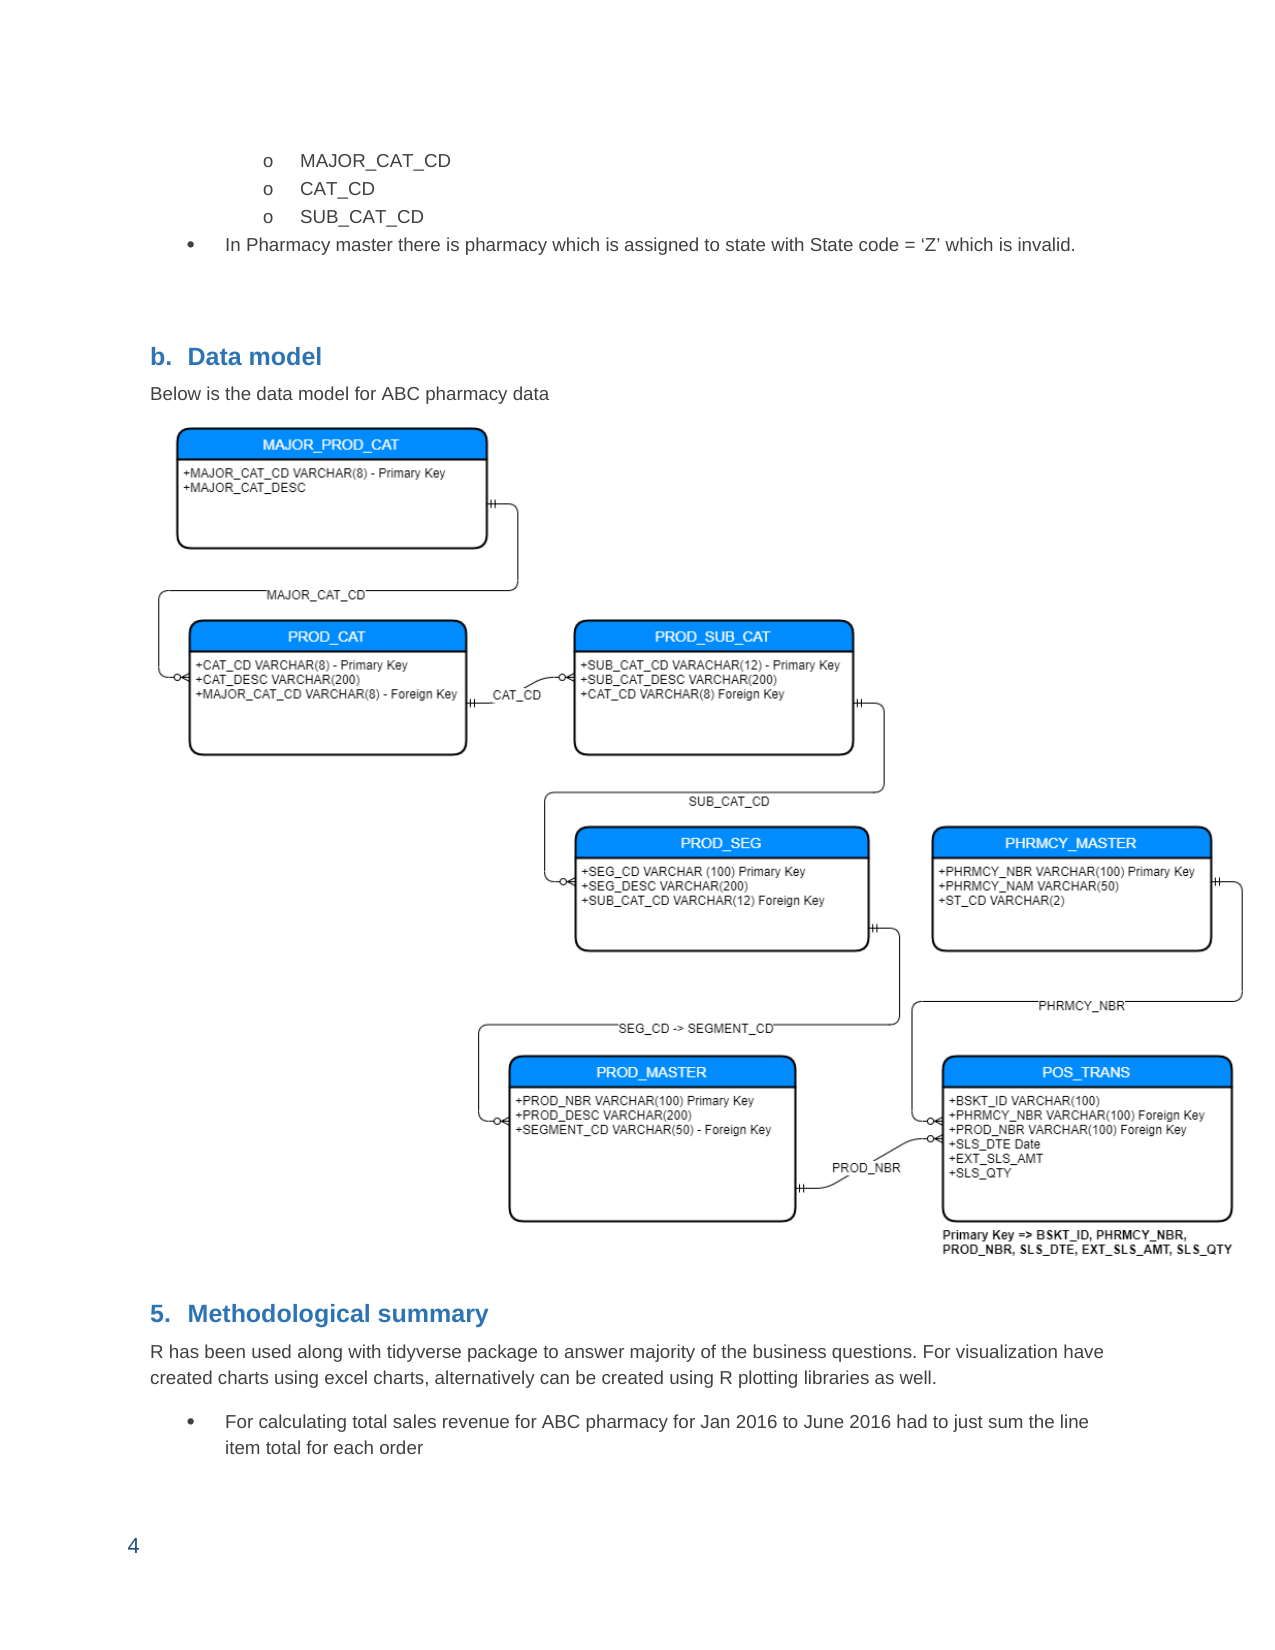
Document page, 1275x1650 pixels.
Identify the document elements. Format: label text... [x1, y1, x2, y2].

picture [150, 427, 1252, 1258]
subtitle Data model [150, 341, 1125, 370]
list MAJOR_CAT_CD [262, 150, 1125, 173]
list CAT_CD [262, 178, 1125, 201]
list For calculating total sales revenue for ABC pharmacy for Jan 2016 to June 2016 had to just sum the line item total for each order [187, 1411, 1125, 1458]
text Below is the data model for ABC pharmacy data [150, 383, 1125, 404]
list SUB_CAT_CD [262, 206, 1125, 229]
text R has been used along with tidyverse package to answer majority of the business questions. For visualization have created charts using excel charts, alternatively can be created using R plotting libraries as well. [150, 1341, 1125, 1388]
list In Pharmacy master there is pharmacy which is assigned to state with State code = ‘Z’ which is invalid. [187, 233, 1125, 255]
subtitle Methodological summary [150, 1299, 1125, 1328]
